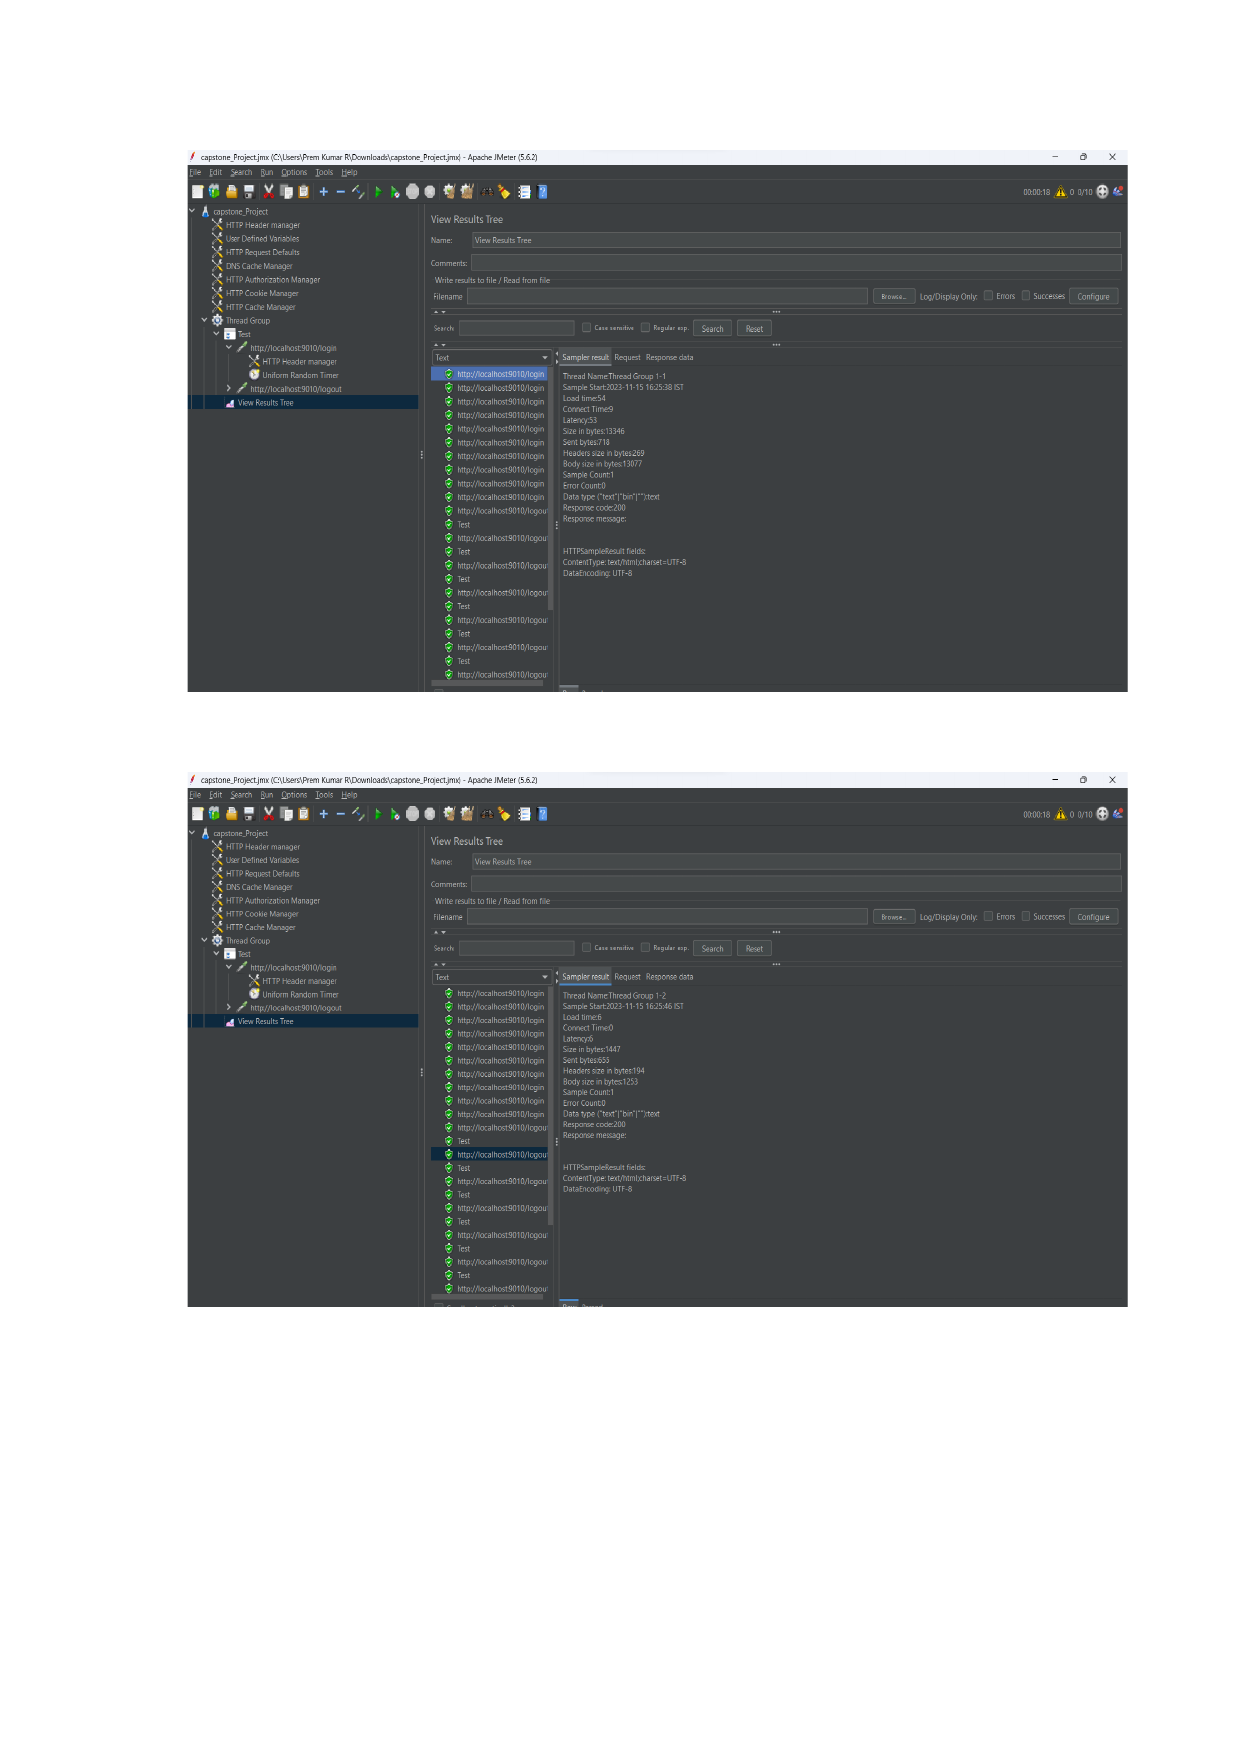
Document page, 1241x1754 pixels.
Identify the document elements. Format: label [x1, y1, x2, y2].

picture [187, 772, 1128, 1307]
picture [187, 150, 1128, 692]
